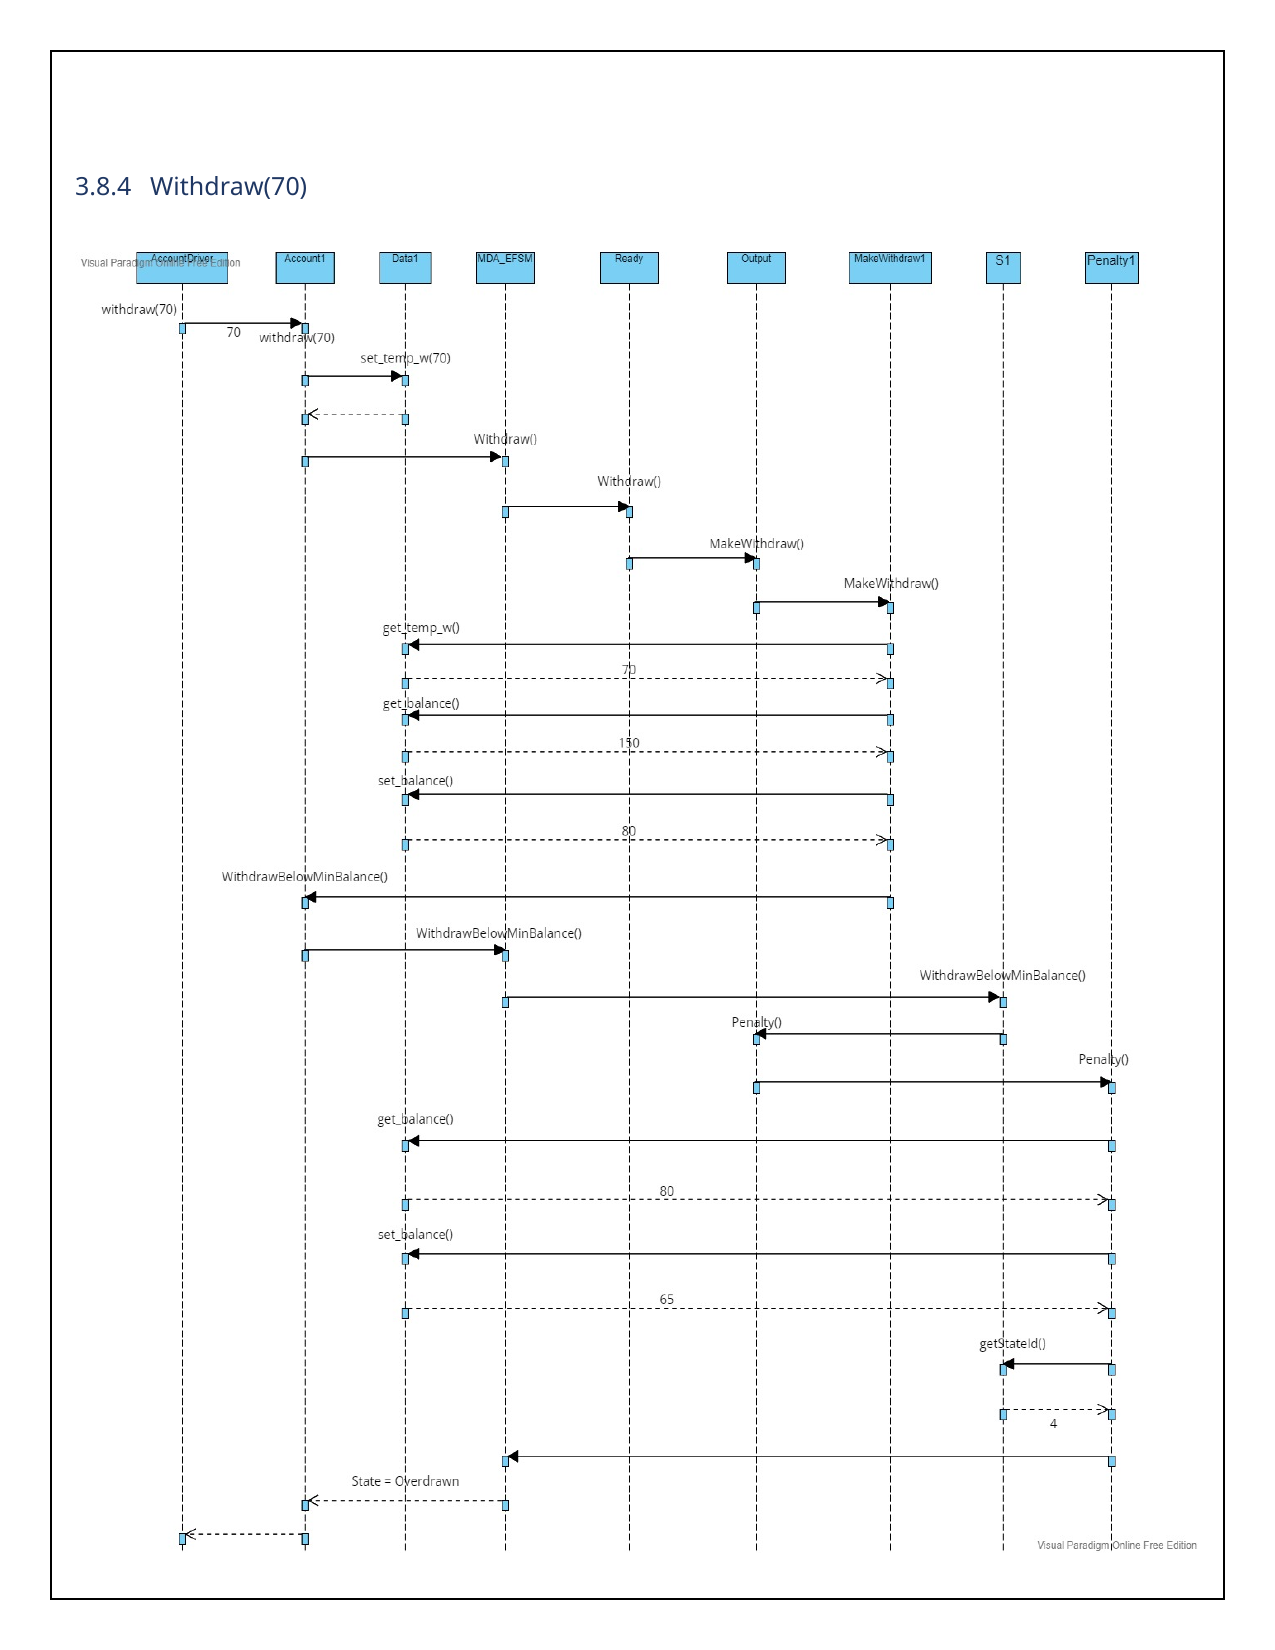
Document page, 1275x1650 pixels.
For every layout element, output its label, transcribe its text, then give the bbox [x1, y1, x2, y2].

picture [75, 252, 1200, 1553]
subtitle Withdraw(70) [75, 169, 1200, 203]
